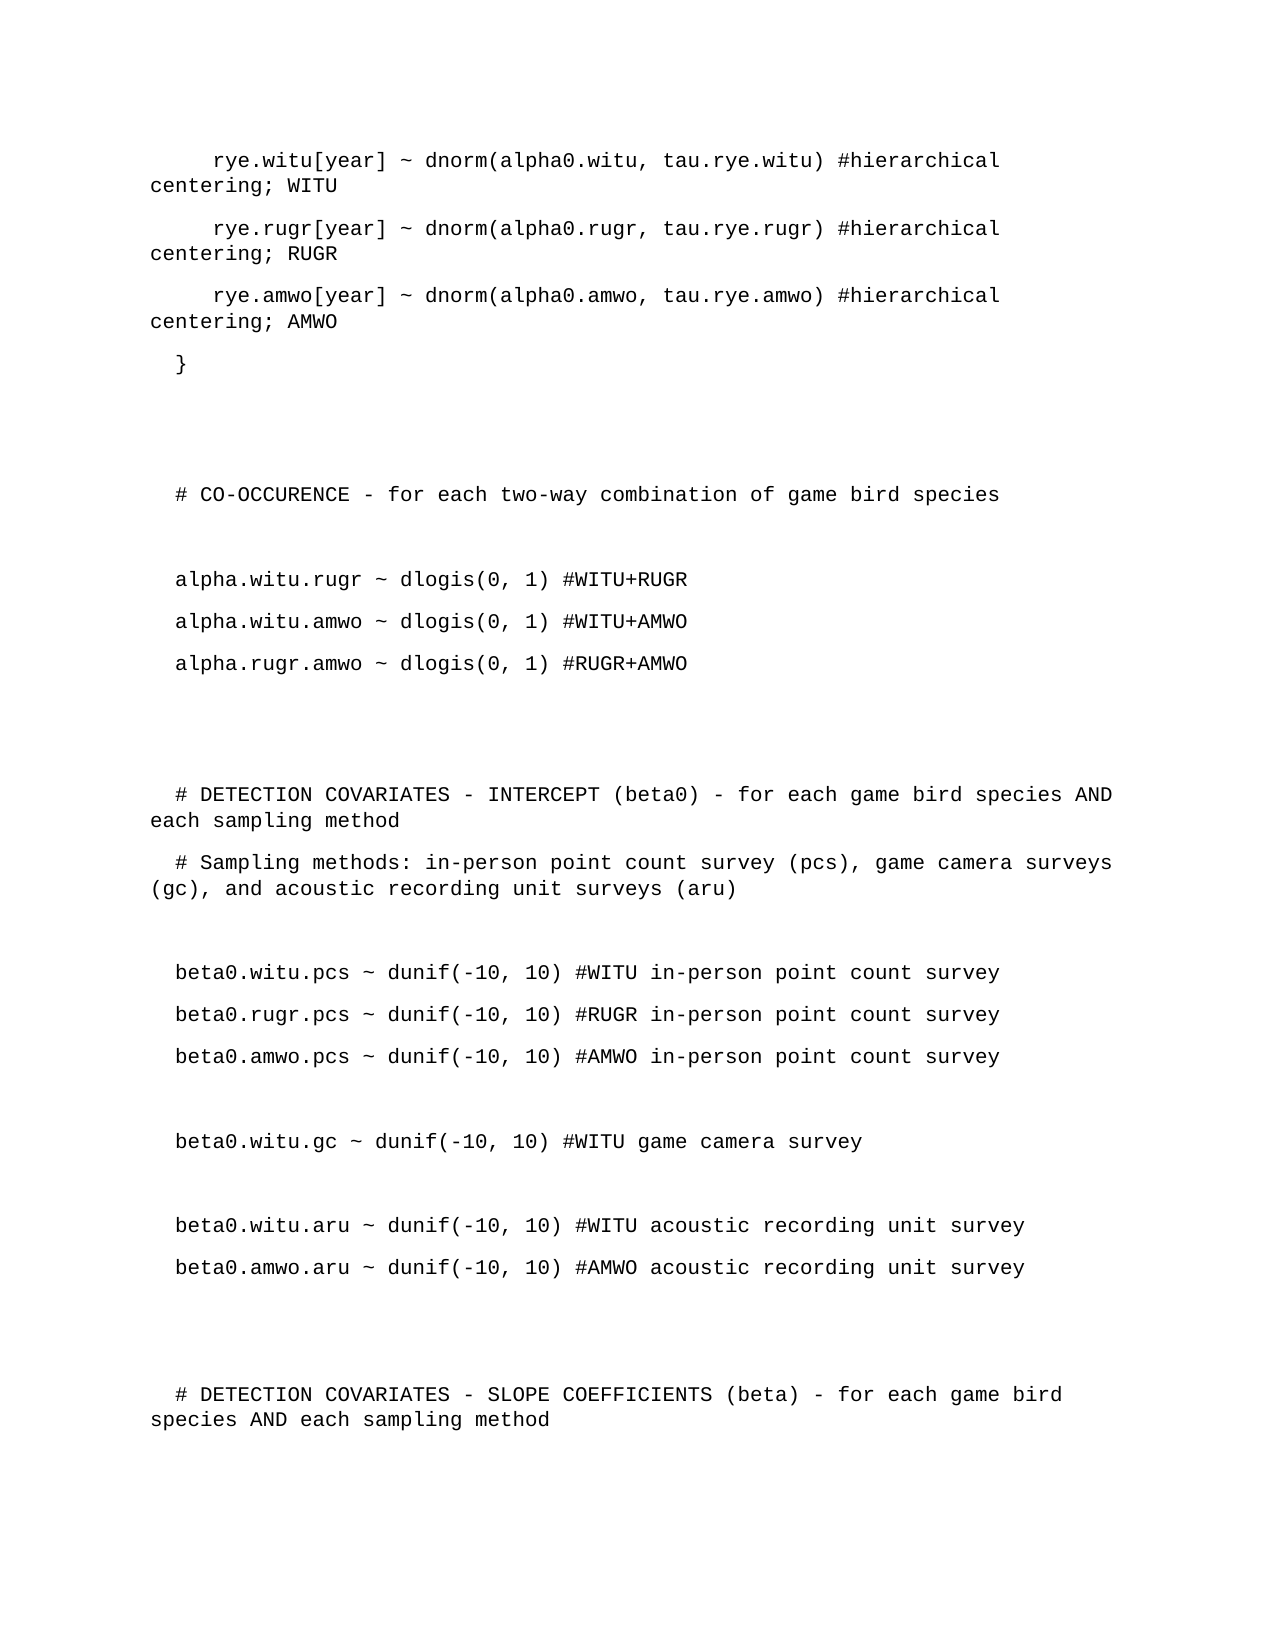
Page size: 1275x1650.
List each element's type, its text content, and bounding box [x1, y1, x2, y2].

text # DETECTION COVARIATES - INTERCEPT (beta0) - for each game bird species AND each sampling method [150, 784, 1125, 833]
text alpha.witu.amwo ~ dlogis(0, 1) #WITU+AMWO [150, 611, 1125, 634]
text beta0.rugr.pcs ~ dunif(-10, 10) #RUGR in-person point count survey [150, 1004, 1125, 1028]
text beta0.amwo.pcs ~ dunif(-10, 10) #AMWO in-person point count survey [150, 1046, 1125, 1070]
text # CO-OCCURENCE - for each two-way combination of game bird species [150, 484, 1125, 508]
text alpha.witu.rugr ~ dlogis(0, 1) #WITU+RUGR [150, 569, 1125, 592]
text beta0.witu.gc ~ dunif(-10, 10) #WITU game camera survey [150, 1131, 1125, 1154]
text alpha.rugr.amwo ~ dlogis(0, 1) #RUGR+AMWO [150, 653, 1125, 677]
text beta0.witu.aru ~ dunif(-10, 10) #WITU acoustic recording unit survey [150, 1215, 1125, 1239]
text rye.rugr[year] ~ dnorm(alpha0.rugr, tau.rye.rugr) #hierarchical centering; RUGR [150, 218, 1125, 267]
text # Sampling methods: in-person point count survey (pcs), game camera surveys (gc), and acoustic recording unit surveys (aru) [150, 852, 1125, 901]
text beta0.witu.pcs ~ dunif(-10, 10) #WITU in-person point count survey [150, 962, 1125, 986]
text rye.witu[year] ~ dnorm(alpha0.witu, tau.rye.witu) #hierarchical centering; WITU [150, 150, 1125, 199]
text # DETECTION COVARIATES - SLOPE COEFFICIENTS (beta) - for each game bird species AND each sampling method [150, 1384, 1125, 1433]
text beta0.amwo.aru ~ dunif(-10, 10) #AMWO acoustic recording unit survey [150, 1257, 1125, 1281]
text } [150, 353, 1125, 377]
text rye.amwo[year] ~ dnorm(alpha0.amwo, tau.rye.amwo) #hierarchical centering; AMWO [150, 285, 1125, 334]
